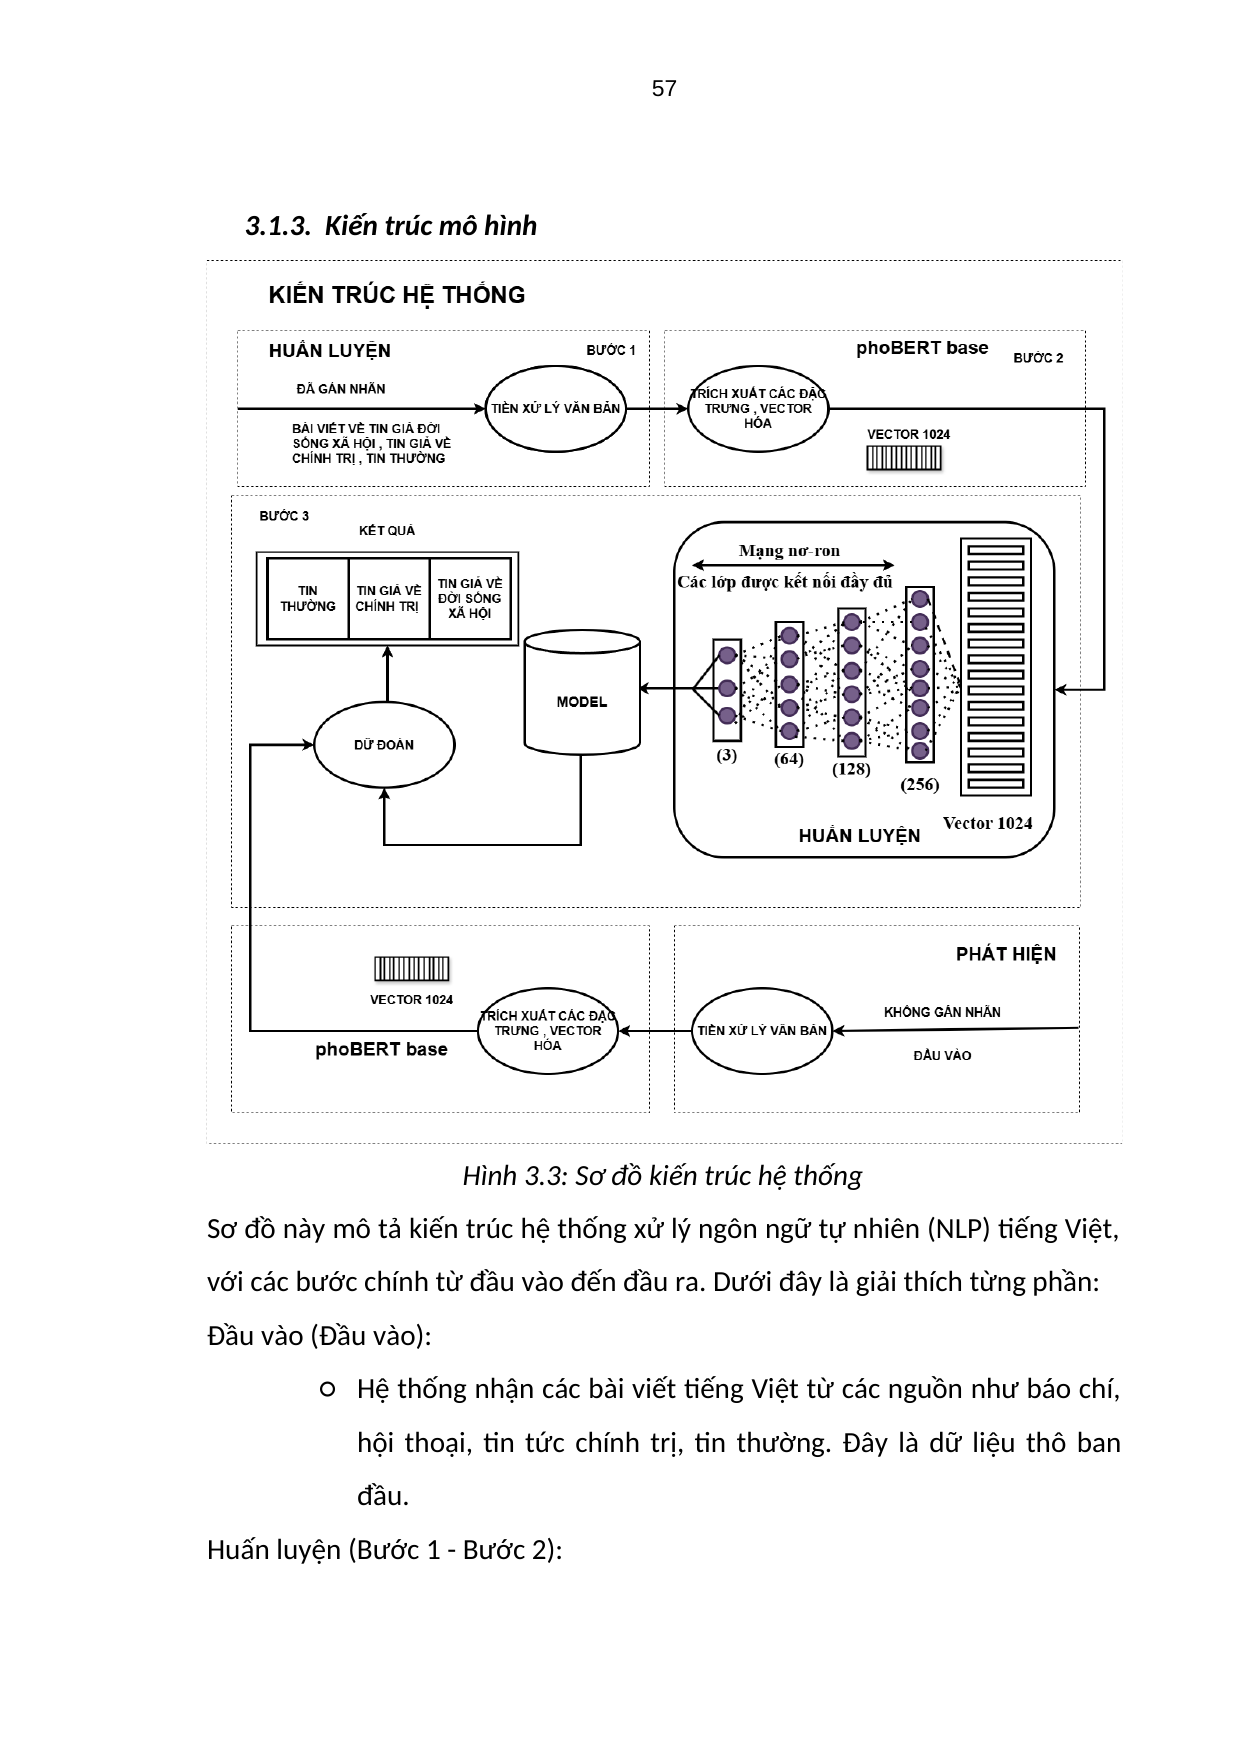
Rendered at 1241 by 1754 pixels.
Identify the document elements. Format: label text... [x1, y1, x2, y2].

picture [206, 260, 1123, 1144]
text Đầu vào (Đầu vào): [207, 1317, 1122, 1353]
subtitle 3.1.3. Kiến trúc mô hình [207, 207, 1122, 242]
list Hệ thống nhận các bài viết tiếng Việt từ các nguồn như báo chí, hội thoại, tin tức chính trị, tin thường. Đây là dữ liệu thô ban đầu. [319, 1370, 1122, 1513]
text Huấn luyện (Bước 1 - Bước 2): [207, 1531, 1122, 1566]
text Sơ đồ này mô tả kiến trúc hệ thống xử lý ngôn ngữ tự nhiên (NLP) tiếng Việt, với các bước chính từ đầu vào đến đầu ra. Dưới đây là giải thích từng phần: [207, 1210, 1122, 1299]
subtitle Hình 3.3: Sơ đồ kiến trúc hệ thống [207, 1157, 1122, 1192]
